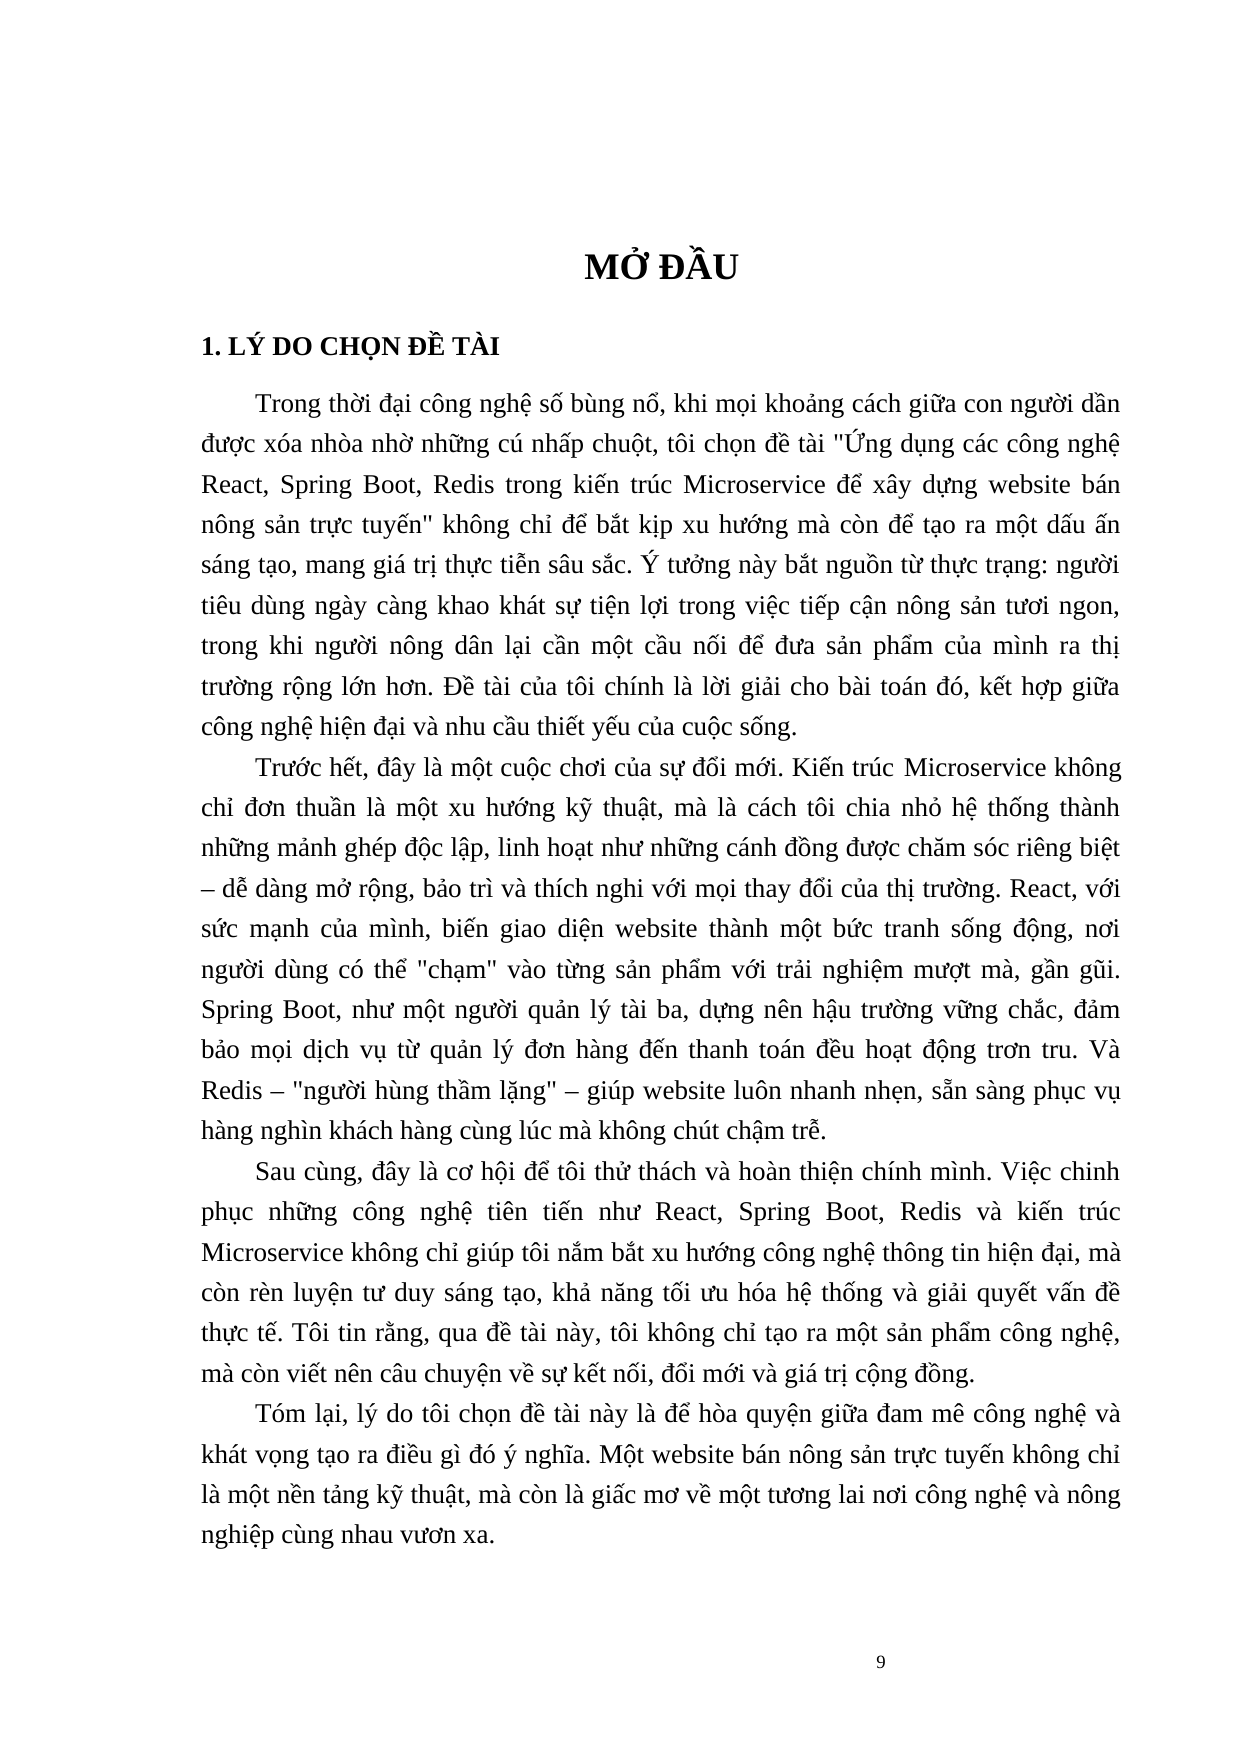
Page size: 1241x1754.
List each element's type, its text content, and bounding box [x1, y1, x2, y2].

text Tóm lại, lý do tôi chọn đề tài này là để hòa quyện giữa đam mê công nghệ và khát vọng tạo ra điều gì đó ý nghĩa. Một website bán nông sản trực tuyến không chỉ là một nền tảng kỹ thuật, mà còn là giấc mơ về một tương lai nơi công nghệ và nông nghiệp cùng nhau vươn xa. [201, 1397, 1122, 1550]
text Sau cùng, đây là cơ hội để tôi thử thách và hoàn thiện chính mình. Việc chinh phục những công nghệ tiên tiến như React, Spring Boot, Redis và kiến trúc Microservice không chỉ giúp tôi nắm bắt xu hướng công nghệ thông tin hiện đại, mà còn rèn luyện tư duy sáng tạo, khả năng tối ưu hóa hệ thống và giải quyết vấn đề thực tế. Tôi tin rằng, qua đề tài này, tôi không chỉ tạo ra một sản phẩm công nghệ, mà còn viết nên câu chuyện về sự kết nối, đổi mới và giá trị cộng đồng. [201, 1155, 1122, 1388]
text Trong thời đại công nghệ số bùng nổ, khi mọi khoảng cách giữa con người dần được xóa nhòa nhờ những cú nhấp chuột, tôi chọn đề tài "Ứng dụng các công nghệ React, Spring Boot, Redis trong kiến trúc Microservice để xây dựng website bán nông sản trực tuyến" không chỉ để bắt kịp xu hướng mà còn để tạo ra một dấu ấn sáng tạo, mang giá trị thực tiễn sâu sắc. Ý tưởng này bắt nguồn từ thực trạng: người tiêu dùng ngày càng khao khát sự tiện lợi trong việc tiếp cận nông sản tươi ngon, trong khi người nông dân lại cần một cầu nối để đưa sản phẩm của mình ra thị trường rộng lớn hơn. Đề tài của tôi chính là lời giải cho bài toán đó, kết hợp giữa công nghệ hiện đại và nhu cầu thiết yếu của cuộc sống. [201, 387, 1122, 741]
title MỞ ĐẦU [201, 245, 1122, 288]
text 1. LÝ DO CHỌN ĐỀ TÀI [201, 330, 1122, 361]
text Trước hết, đây là một cuộc chơi của sự đổi mới. Kiến trúc Microservice không chỉ đơn thuần là một xu hướng kỹ thuật, mà là cách tôi chia nhỏ hệ thống thành những mảnh ghép độc lập, linh hoạt như những cánh đồng được chăm sóc riêng biệt – dễ dàng mở rộng, bảo trì và thích nghi với mọi thay đổi của thị trường. React, với sức mạnh của mình, biến giao diện website thành một bức tranh sống động, nơi người dùng có thể "chạm" vào từng sản phẩm với trải nghiệm mượt mà, gần gũi. Spring Boot, như một người quản lý tài ba, dựng nên hậu trường vững chắc, đảm bảo mọi dịch vụ từ quản lý đơn hàng đến thanh toán đều hoạt động trơn tru. Và Redis – "người hùng thầm lặng" – giúp website luôn nhanh nhẹn, sẵn sàng phục vụ hàng nghìn khách hàng cùng lúc mà không chút chậm trễ. [201, 751, 1122, 1146]
